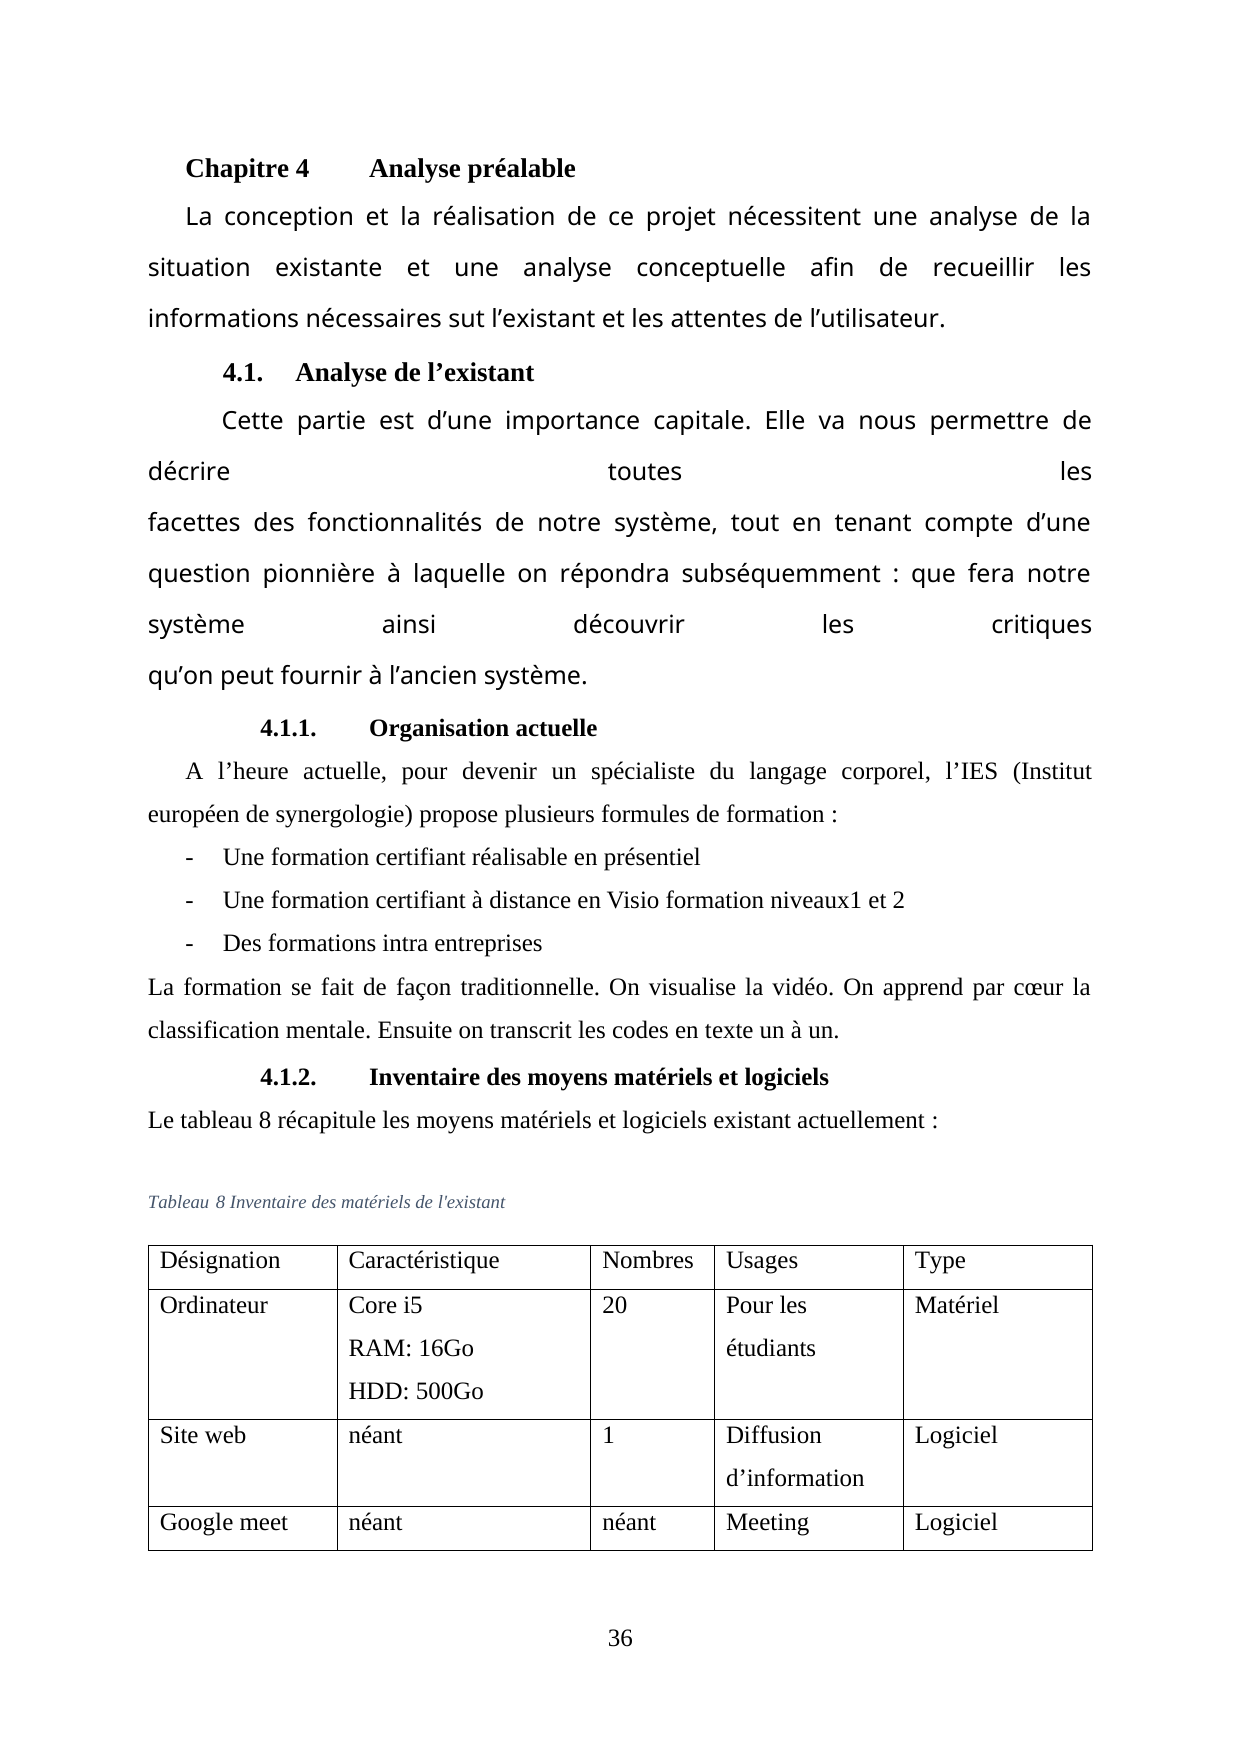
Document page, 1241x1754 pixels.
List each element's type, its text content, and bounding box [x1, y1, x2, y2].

text Tableau 8 Inventaire des matériels de l'existant [148, 1191, 1092, 1213]
table_header Nombres [591, 1246, 714, 1289]
table_cell Logiciel [904, 1507, 1092, 1550]
table_cell Diffusion d’information [715, 1420, 903, 1506]
subtitle Organisation actuelle [260, 713, 1092, 742]
table_cell Site web [149, 1420, 337, 1506]
list Une formation certifiant à distance en Visio formation niveaux1 et 2 [185, 885, 1092, 914]
list Une formation certifiant réalisable en présentiel [185, 842, 1092, 871]
subtitle Analyse de l’existant [223, 356, 1092, 387]
text Le tableau 8 récapitule les moyens matériels et logiciels existant actuellement : [148, 1105, 1092, 1134]
table_cell Pour les étudiants [715, 1290, 903, 1419]
table_cell 20 [591, 1290, 714, 1419]
text A l’heure actuelle, pour devenir un spécialiste du langage corporel, l’IES (Institut européen de synergologie) propose plusieurs formules de formation : [148, 756, 1092, 828]
subtitle Analyse préalable [185, 152, 1092, 183]
table_header Désignation [149, 1246, 337, 1289]
list Des formations intra entreprises [185, 928, 1092, 957]
text Cette partie est d’une importance capitale. Elle va nous permettre de décrire toutes les facettes des fonctionnalités de notre système, tout en tenant compte d’une question pionnière à laquelle on répondra subséquemment : que fera notre système ainsi découvrir les critiques qu’on peut fournir à l’ancien système. [148, 402, 1092, 692]
subtitle Inventaire des moyens matériels et logiciels [260, 1062, 1092, 1091]
table_cell Meeting [715, 1507, 903, 1550]
table_header Caractéristique [338, 1246, 590, 1289]
table_cell néant [591, 1507, 714, 1550]
table_header Type [904, 1246, 1092, 1289]
table_cell 1 [591, 1420, 714, 1506]
table_cell Logiciel [904, 1420, 1092, 1506]
table_header Usages [715, 1246, 903, 1289]
table_cell Ordinateur [149, 1290, 337, 1419]
table_cell néant [338, 1507, 590, 1550]
list La formation se fait de façon traditionnelle. On visualise la vidéo. On apprend par cœur la classification mentale. Ensuite on transcrit les codes en texte un à un. [148, 972, 1092, 1043]
table_cell néant [338, 1420, 590, 1506]
table_cell Matériel [904, 1290, 1092, 1419]
table_cell Google meet [149, 1507, 337, 1550]
text La conception et la réalisation de ce projet nécessitent une analyse de la situation existante et une analyse conceptuelle afin de recueillir les informations nécessaires sut l’existant et les attentes de l’utilisateur. [148, 198, 1092, 335]
table_cell Core i5 RAM: 16Go HDD: 500Go [338, 1290, 590, 1419]
